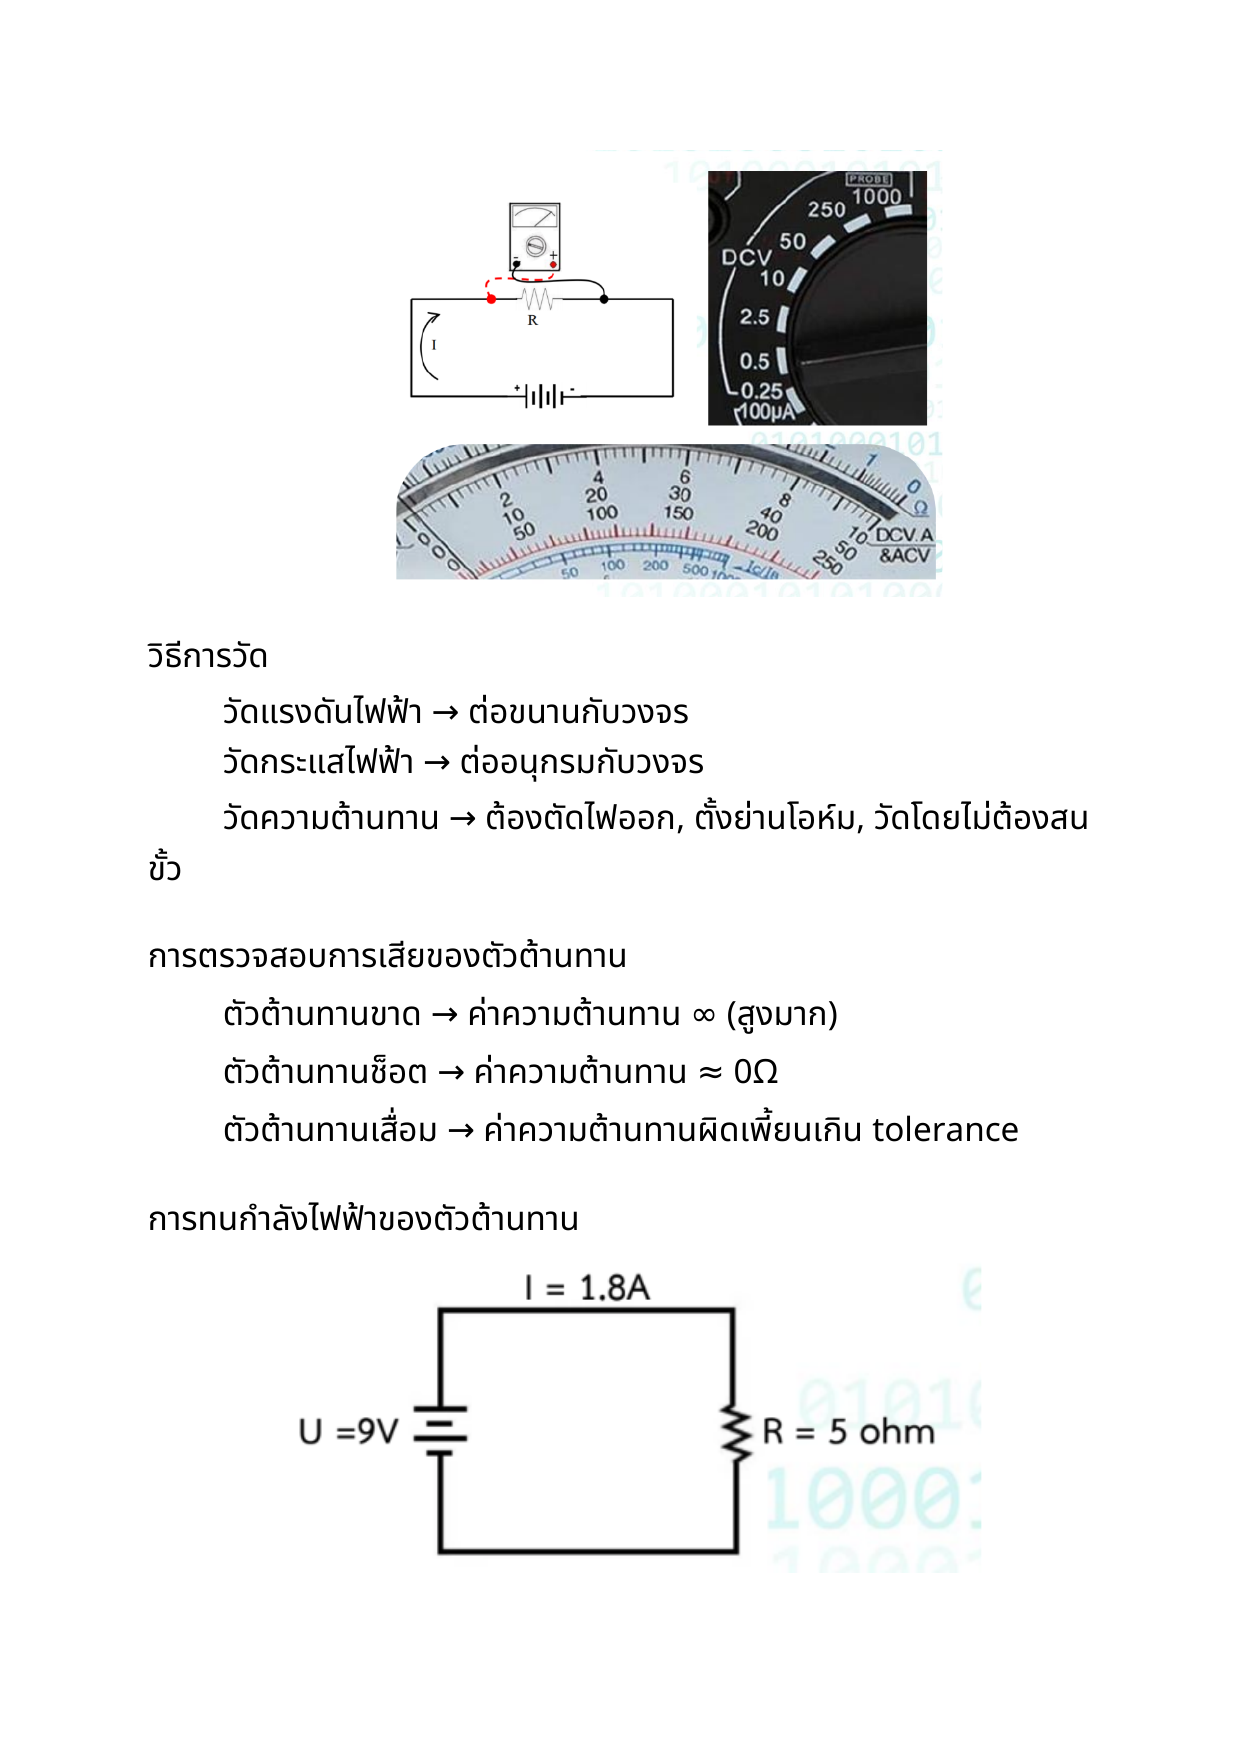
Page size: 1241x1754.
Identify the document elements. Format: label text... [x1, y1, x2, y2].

text วัดกระแสไฟฟ้า → ต่ออนุกรมกับวงจร [148, 744, 1090, 787]
picture [370, 150, 943, 597]
text วัดความต้านทาน → ต้องตัดไฟออก, ตั้งย่านโอห์ม, วัดโดยไม่ต้องสนขั้ว [148, 794, 1090, 894]
subtitle การตรวจสอบการเสียของตัวต้านทาน [148, 938, 1090, 981]
text วัดแรงดันไฟฟ้า → ต่อขนานกับวงจร [148, 694, 1090, 737]
subtitle วิธีการวัด [148, 638, 1090, 681]
picture [256, 1256, 982, 1573]
text ตัวต้านทานเสื่อม → ค่าความต้านทานผิดเพี้ยนเกิน tolerance [148, 1106, 1090, 1156]
text ตัวต้านทานช็อต → ค่าความต้านทาน ≈ 0Ω [148, 1048, 1090, 1098]
text ตัวต้านทานขาด → ค่าความต้านทาน ∞ (สูงมาก) [148, 990, 1090, 1040]
subtitle การทนกำลังไฟฟ้าของตัวต้านทาน [148, 1201, 1090, 1244]
